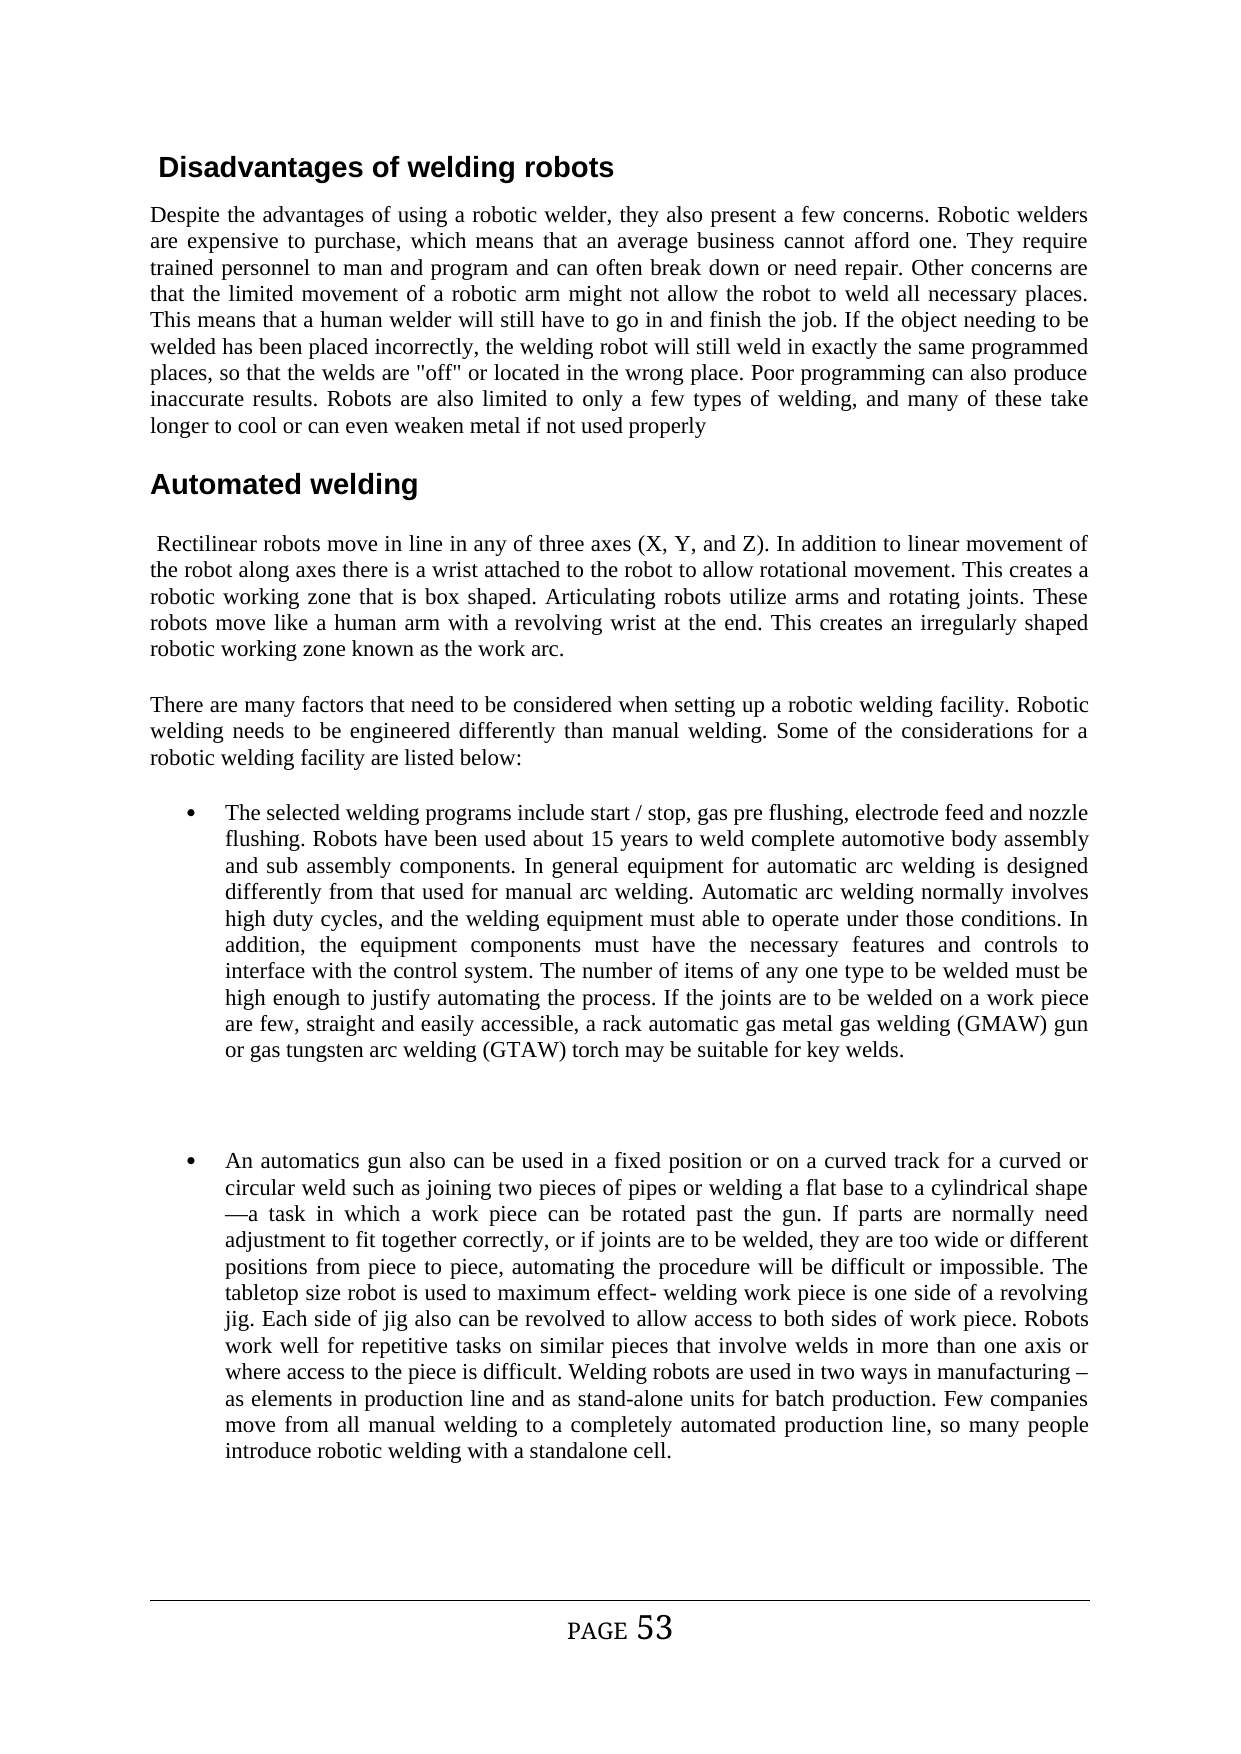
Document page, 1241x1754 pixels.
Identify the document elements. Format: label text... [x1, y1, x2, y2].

text There are many factors that need to be considered when setting up a robotic welding facility. Robotic welding needs to be engineered differently than manual welding. Some of the considerations for a robotic welding facility are listed below: [150, 691, 1090, 770]
list The selected welding programs include start / stop, gas pre flushing, electrode feed and nozzle flushing. Robots have been used about 15 years to weld complete automotive body assembly and sub assembly components. In general equipment for automatic arc welding is designed differently from that used for manual arc welding. Automatic arc welding normally involves high duty cycles, and the welding equipment must able to operate under those conditions. In addition, the equipment components must have the necessary features and controls to interface with the control system. The number of items of any one type to be welded must be high enough to justify automating the process. If the joints are to be welded on a work piece are few, straight and easily accessible, a rack automatic gas metal gas welding (GMAW) gun or gas tungsten arc welding (GTAW) torch may be suitable for key welds. [187, 799, 1090, 1063]
text Despite the advantages of using a robotic welder, they also present a few concerns. Robotic welders are expensive to purchase, which means that an average business cannot afford one. They require trained personnel to man and program and can often break down or need repair. Other concerns are that the limited movement of a robotic arm might not allow the robot to weld all necessary places. This means that a human welder will still have to go in and finish the job. If the object needing to be welded has been placed incorrectly, the welding robot will still weld in exactly the same programmed places, so that the welds are "off" or located in the wrong place. Poor programming can also produce inaccurate results. Robots are also limited to only a few types of welding, and many of these take longer to cool or can even weaken metal if not used properly [150, 201, 1090, 438]
list An automatics gun also can be used in a fixed position or on a curved track for a curved or circular weld such as joining two pieces of pipes or welding a flat base to a cylindrical shape—a task in which a work piece can be rotated past the gun. If parts are normally need adjustment to fit together correctly, or if joints are to be welded, they are too wide or different positions from piece to piece, automating the procedure will be difficult or impossible. The tabletop size robot is used to maximum effect- welding work piece is one side of a revolving jig. Each side of jig also can be revolved to allow access to both sides of work piece. Robots work well for repetitive tasks on similar pieces that involve welds in more than one axis or where access to the piece is difficult. Welding robots are used in two ways in manufacturing – as elements in production line and as stand-alone units for batch production. Few companies move from all manual welding to a completely automated production line, so many people introduce robotic welding with a standalone cell. [187, 1147, 1090, 1464]
text Disadvantages of welding robots [150, 150, 1090, 183]
text Automated welding [150, 467, 1090, 501]
text Rectilinear robots move in line in any of three axes (X, Y, and Z). In addition to linear movement of the robot along axes there is a wrist attached to the robot to allow rotational movement. This creates a robotic working zone that is box shaped. Articulating robots utilize arms and rotating joints. These robots move like a human arm with a revolving wrist at the end. This creates an irregularly shaped robotic working zone known as the work arc. [150, 530, 1090, 662]
